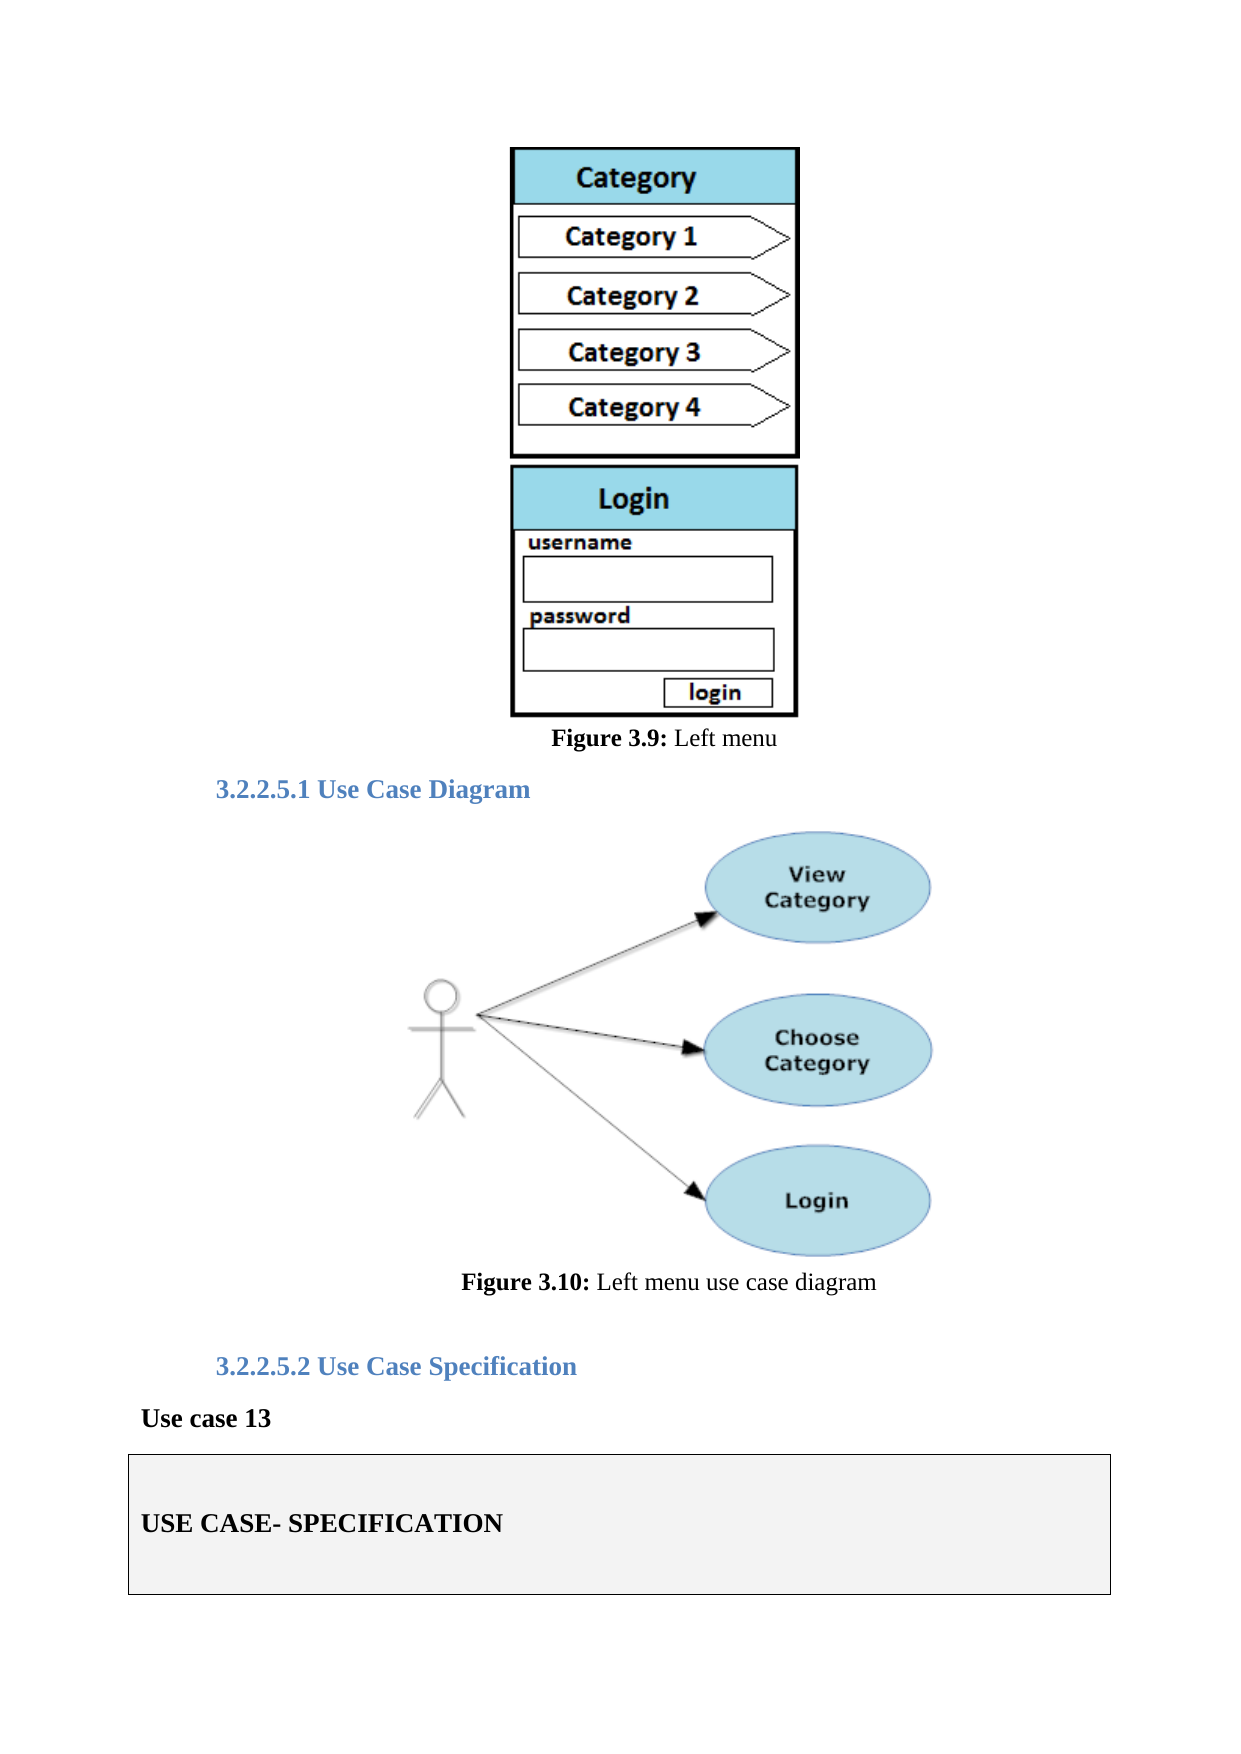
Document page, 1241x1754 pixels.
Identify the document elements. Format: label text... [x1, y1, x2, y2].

subtitle 3.2.2.5.2 Use Case Specification [216, 1351, 1122, 1382]
picture [400, 824, 938, 1263]
text Figure 3.10: Left menu use case diagram [216, 1267, 1122, 1296]
text Figure 3.9: Left menu [206, 723, 1122, 752]
picture [509, 147, 800, 719]
subtitle 3.2.2.5.1 Use Case Diagram [216, 773, 1122, 804]
text Use case 13 [141, 1402, 1122, 1433]
table_header USE CASE- SPECIFICATION [129, 1455, 1110, 1594]
